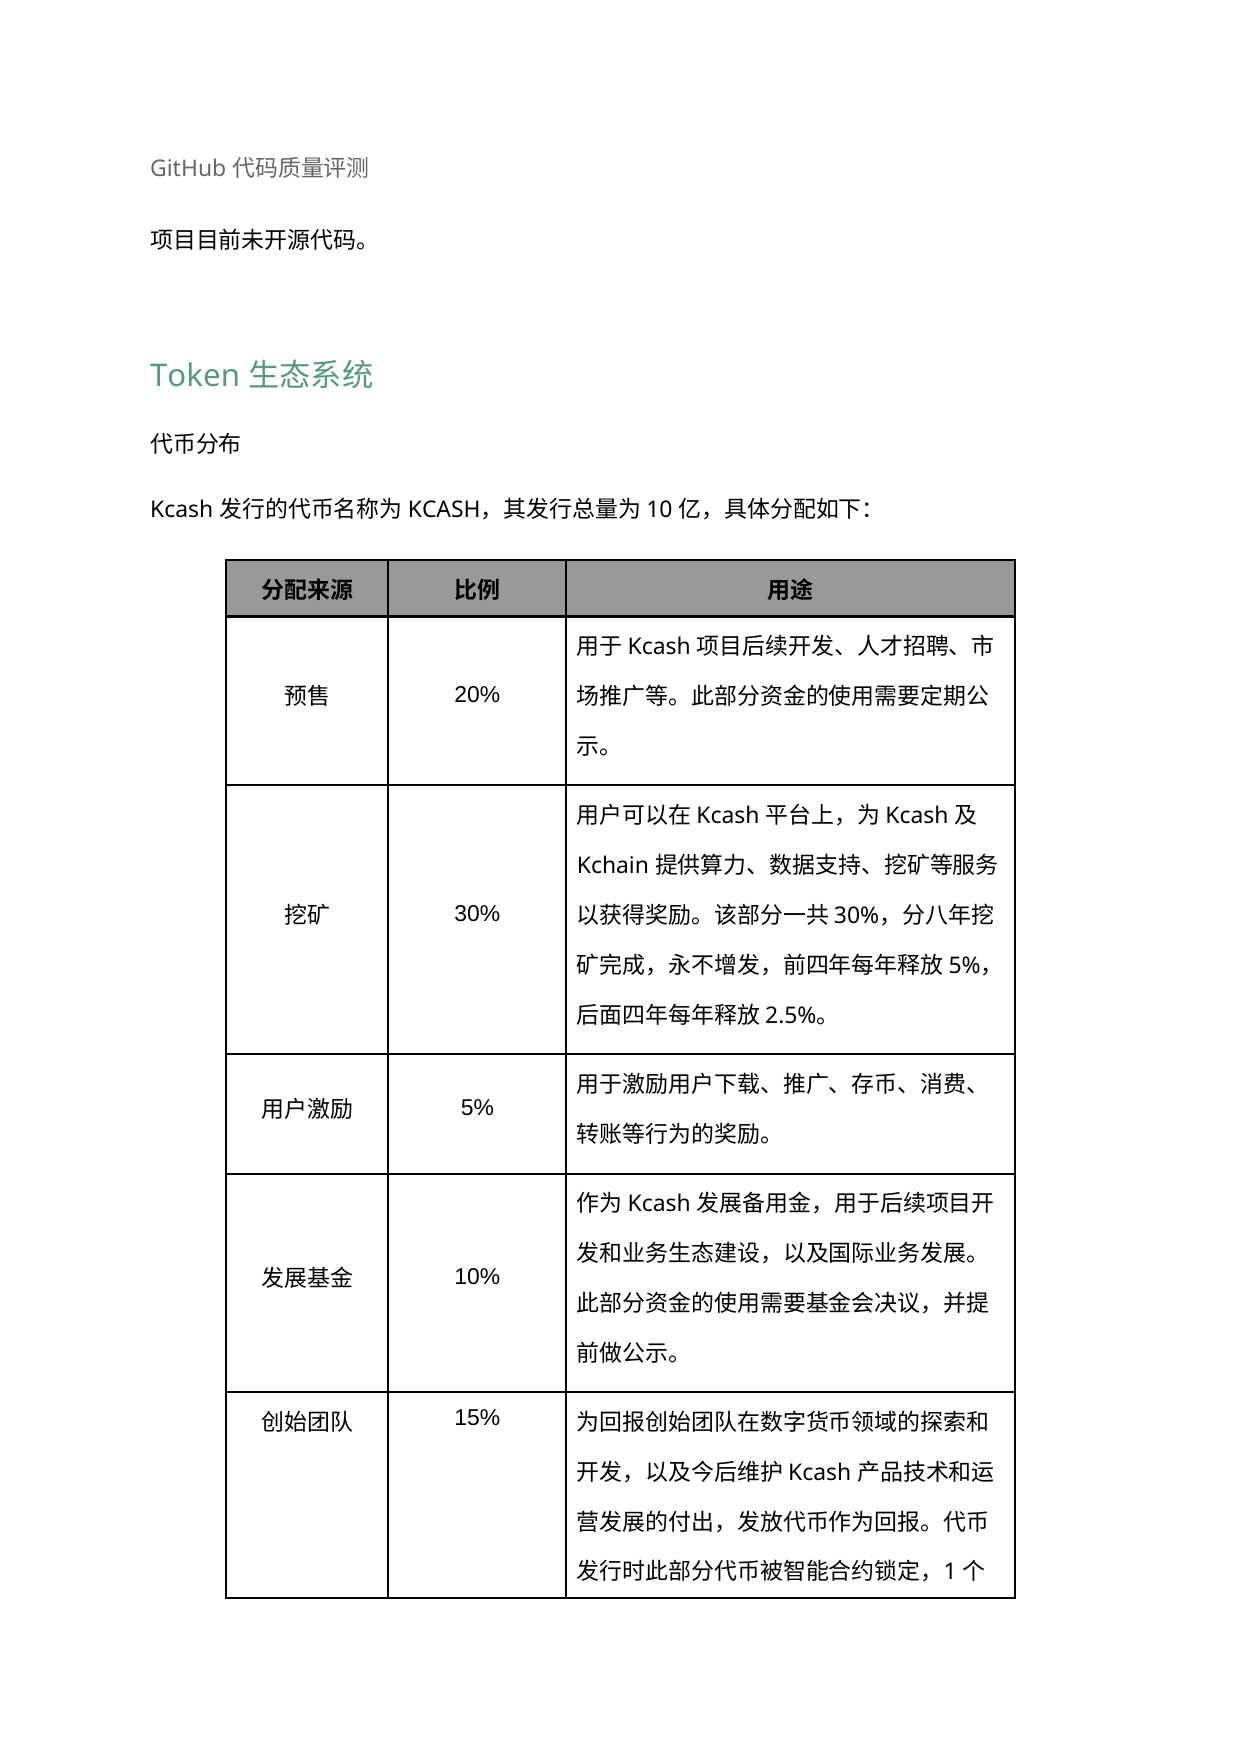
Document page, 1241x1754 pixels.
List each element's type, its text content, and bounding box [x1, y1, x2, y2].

subtitle Token 生态系统 [150, 351, 1090, 396]
table_cell 30% [389, 786, 565, 1053]
table_header 比例 [389, 561, 565, 615]
text 项目目前未开源代码。 [150, 222, 1090, 255]
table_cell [567, 1393, 1014, 1597]
text Kcash 发行的代币名称为 KCASH，其发行总量为 10 亿，具体分配如下： [150, 491, 1090, 524]
table_cell 20% [389, 618, 565, 784]
table_cell 创始团队 [227, 1393, 387, 1597]
table_cell 预售 [227, 618, 387, 784]
table_cell 用户激励 [227, 1055, 387, 1172]
table_header 用途 [567, 561, 1014, 615]
table_cell 15% [389, 1393, 565, 1597]
table_header 分配来源 [227, 561, 387, 615]
table_cell 10% [389, 1175, 565, 1391]
table_cell 发展基金 [227, 1175, 387, 1391]
subtitle GitHub 代码质量评测 [150, 150, 1090, 183]
table_cell 挖矿 [227, 786, 387, 1053]
table_cell 作为 Kcash 发展备用金，用于后续项目开发和业务生态建设，以及国际业务发展。此部分资金的使用需要基金会决议，并提前做公示。 [567, 1175, 1014, 1391]
table_cell 用户可以在 Kcash 平台上，为 Kcash 及Kchain 提供算力、数据支持、挖矿等服务以获得奖励。该部分一共 30%，分八年挖矿完成，永不增发，前四年每年释放 5%，后面四年每年释放 2.5%。 [567, 786, 1014, 1053]
table_cell 用于激励用户下载、推广、存币、消费、转账等行为的奖励。 [567, 1055, 1014, 1172]
table_cell 5% [389, 1055, 565, 1172]
table_cell 用于 Kcash 项目后续开发、人才招聘、市场推广等。此部分资金的使用需要定期公示。 [567, 618, 1014, 784]
text 代币分布 [150, 426, 1090, 459]
